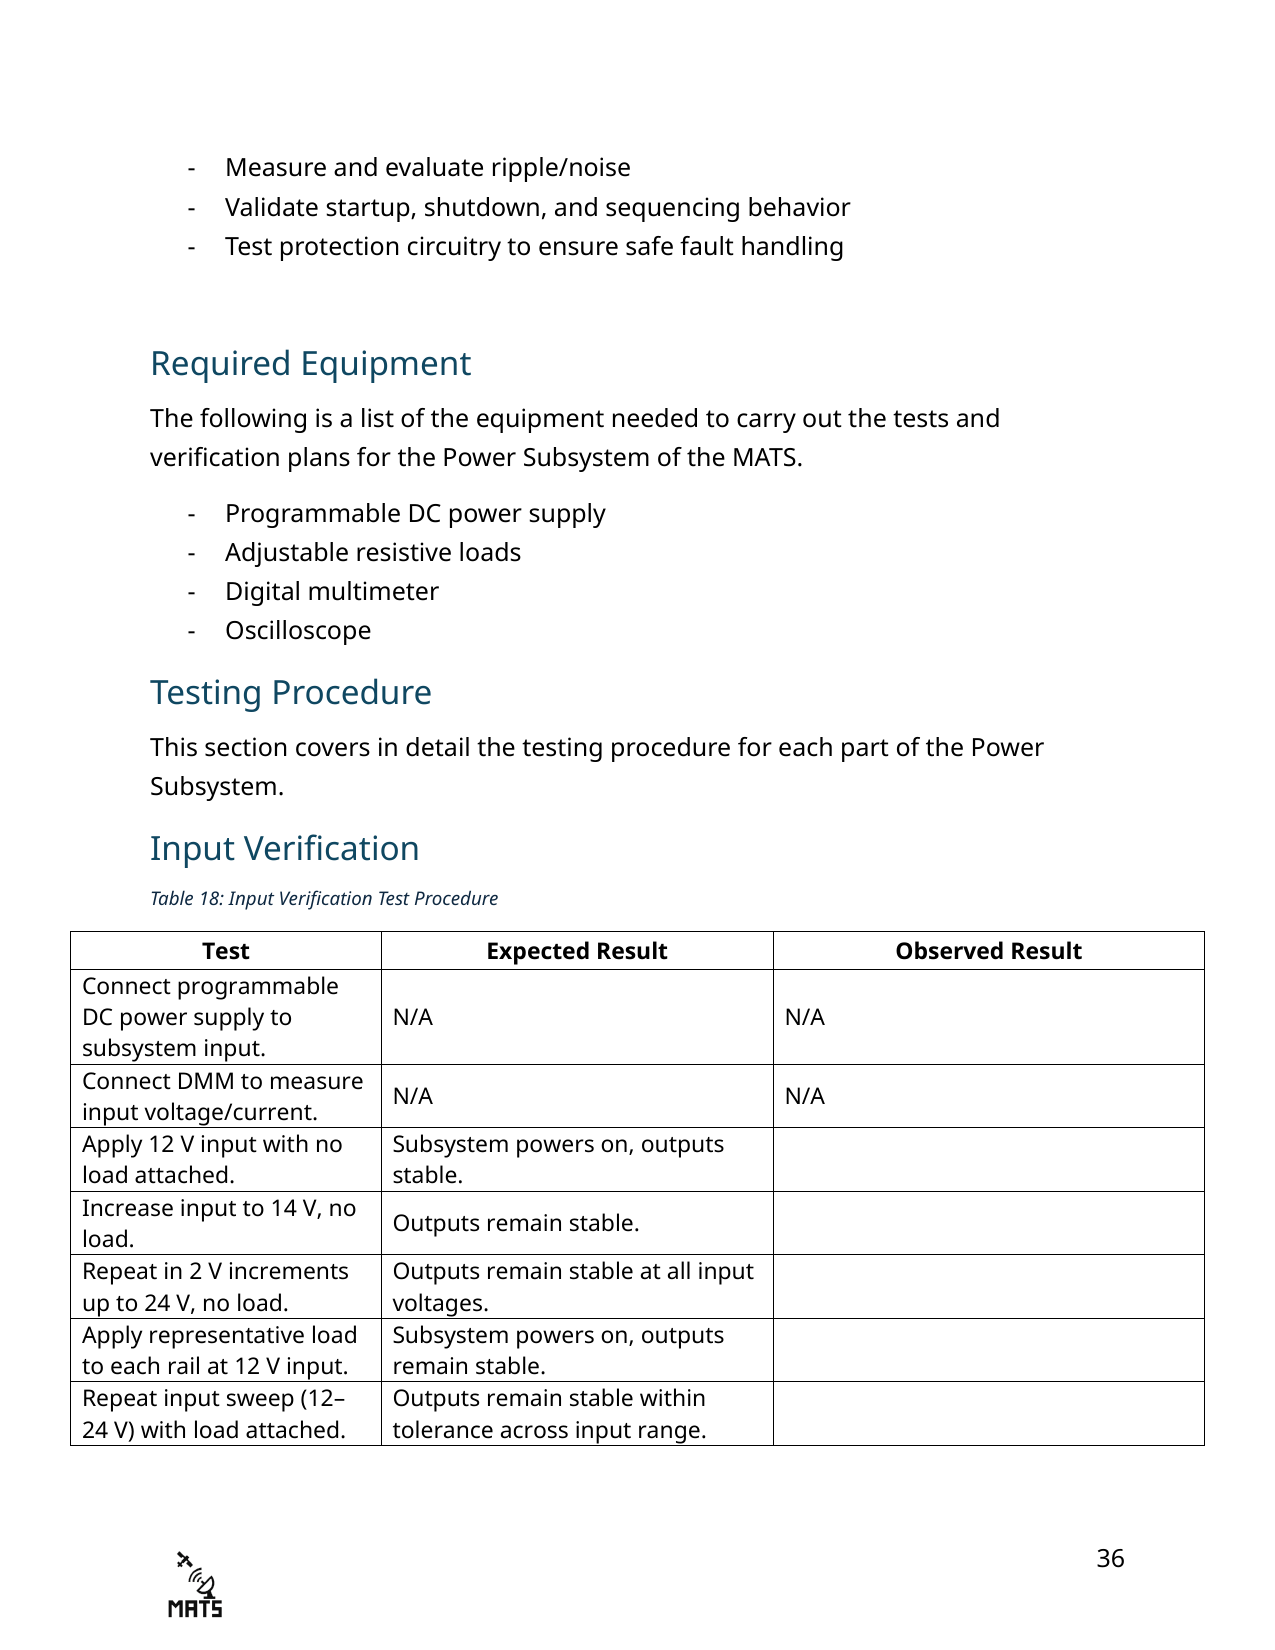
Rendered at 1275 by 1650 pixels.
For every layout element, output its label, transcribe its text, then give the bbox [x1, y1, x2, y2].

table_cell Repeat input sweep (12–24 V) with load attached. [71, 1382, 381, 1445]
list Adjustable resistive loads [187, 535, 1125, 569]
list Oscilloscope [187, 613, 1125, 647]
table_cell Subsystem powers on, outputs stable. [382, 1128, 773, 1191]
text The following is a list of the equipment needed to carry out the tests and verification plans for the Power Subsystem of the MATS. [150, 401, 1125, 474]
list Digital multimeter [187, 574, 1125, 608]
list Measure and evaluate ripple/noise [187, 150, 1125, 184]
table_cell [774, 1192, 1204, 1254]
table_cell N/A [774, 970, 1204, 1063]
table_cell N/A [382, 1065, 773, 1127]
table_header Test [71, 932, 381, 969]
table_cell Subsystem powers on, outputs remain stable. [382, 1319, 773, 1381]
list Test protection circuitry to ensure safe fault handling [187, 228, 1125, 262]
table_cell [774, 1382, 1204, 1445]
picture [150, 1542, 240, 1632]
table_cell [774, 1319, 1204, 1381]
table_cell Connect DMM to measure input voltage/current. [71, 1065, 381, 1127]
subtitle Input Verification [150, 824, 1125, 870]
table_cell Apply representative load to each rail at 12 V input. [71, 1319, 381, 1381]
table_cell Repeat in 2 V increments up to 24 V, no load. [71, 1255, 381, 1318]
subtitle Testing Procedure [150, 669, 1125, 714]
table_cell Apply 12 V input with no load attached. [71, 1128, 381, 1191]
text This section covers in detail the testing procedure for each part of the Power Subsystem. [150, 729, 1125, 803]
table_cell Connect programmable DC power supply to subsystem input. [71, 970, 381, 1063]
list Programmable DC power supply [187, 496, 1125, 529]
table_cell [774, 1128, 1204, 1191]
table_cell Outputs remain stable at all input voltages. [382, 1255, 773, 1318]
table_header Expected Result [382, 932, 773, 969]
table_cell N/A [774, 1065, 1204, 1127]
table_cell Outputs remain stable within tolerance across input range. [382, 1382, 773, 1445]
text Table 18: Input Verification Test Procedure [150, 885, 1125, 910]
list Validate startup, shutdown, and sequencing behavior [187, 189, 1125, 223]
subtitle Required Equipment [150, 340, 1125, 385]
table_cell [774, 1255, 1204, 1318]
table_cell Increase input to 14 V, no load. [71, 1192, 381, 1254]
table_cell Outputs remain stable. [382, 1192, 773, 1254]
table_cell N/A [382, 970, 773, 1063]
table_header Observed Result [774, 932, 1204, 969]
